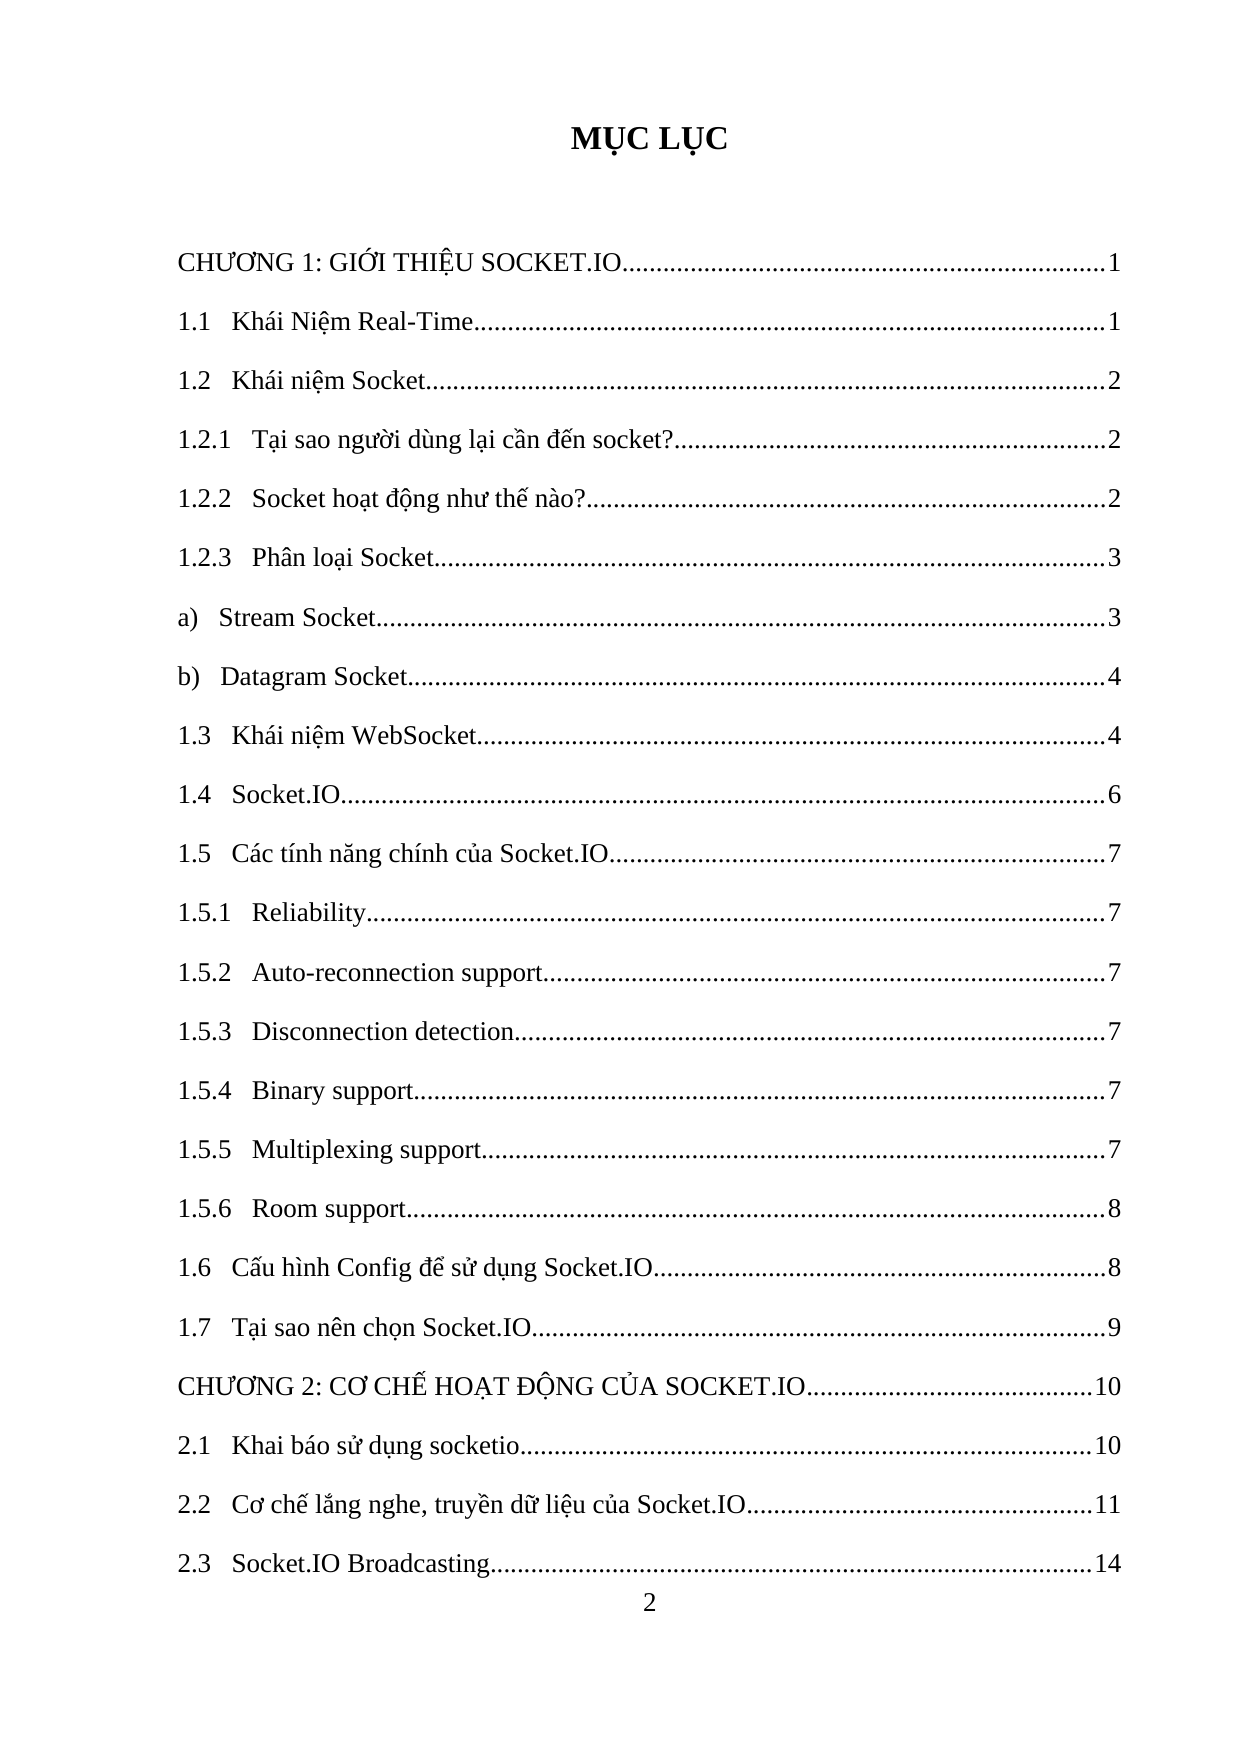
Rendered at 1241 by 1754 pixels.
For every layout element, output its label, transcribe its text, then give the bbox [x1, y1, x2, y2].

text MỤC LỤC [177, 118, 1122, 156]
